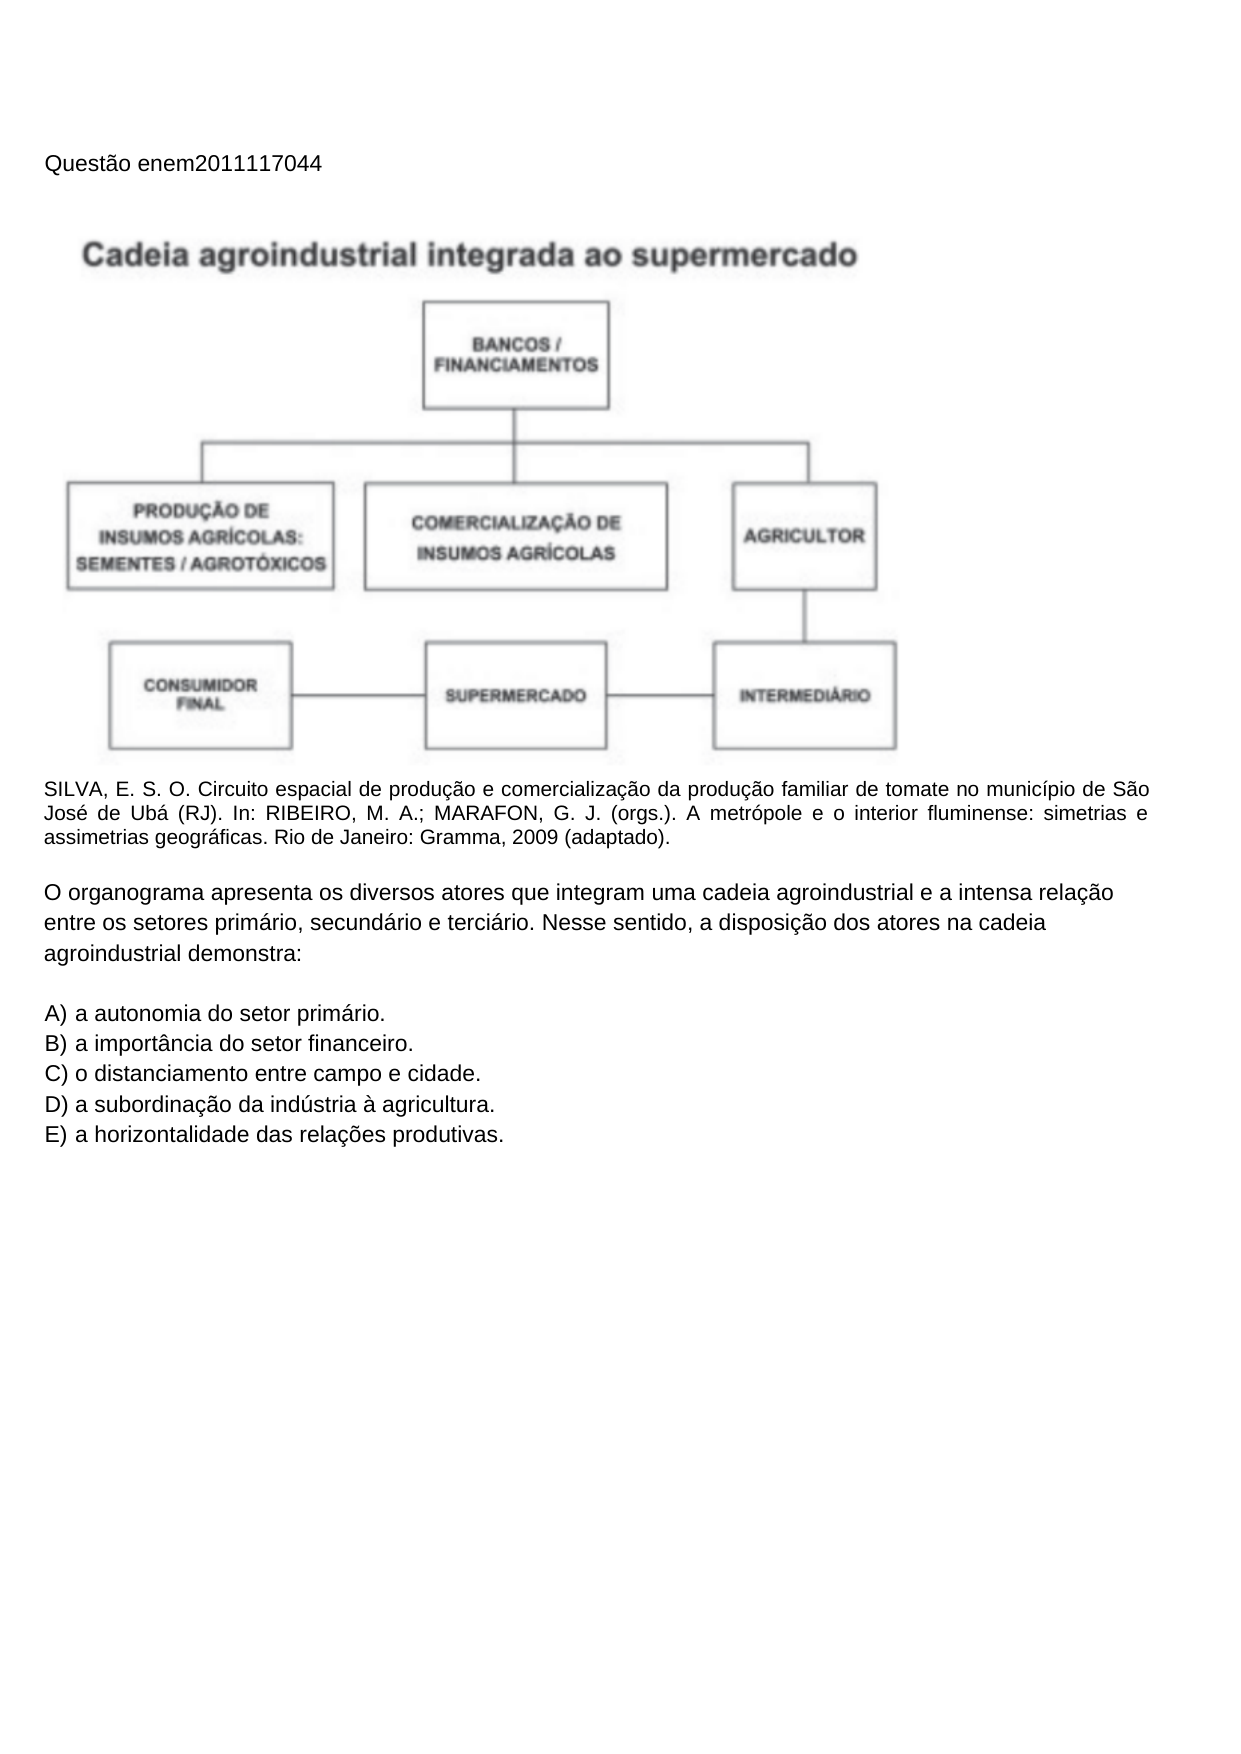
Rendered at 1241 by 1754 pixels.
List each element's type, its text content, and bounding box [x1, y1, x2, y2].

picture [44, 210, 940, 774]
text O organograma apresenta os diversos atores que integram uma cadeia agroindustrial e a intensa relação entre os setores primário, secundário e terciário. Nesse sentido, a disposição dos atores na cadeia agroindustrial demonstra: [44, 879, 1151, 966]
list a horizontalidade das relações produtivas. [44, 1121, 1151, 1147]
list a importância do setor financeiro. [44, 1030, 1151, 1057]
text Questão enem2011117044 [44, 150, 1151, 176]
list a autonomia do setor primário. [44, 1000, 1151, 1026]
list o distanciamento entre campo e cidade. [44, 1060, 1151, 1087]
list a subordinação da indústria à agricultura. [44, 1091, 1151, 1117]
text SILVA, E. S. O. Circuito espacial de produção e comercialização da produção familiar de tomate no município de São José de Ubá (RJ). In: RIBEIRO, M. A.; MARAFON, G. J. (orgs.). A metrópole e o interior fluminense: simetrias e assimetrias geográficas. Rio de Janeiro: Gramma, 2009 (adaptado). [44, 777, 1151, 849]
